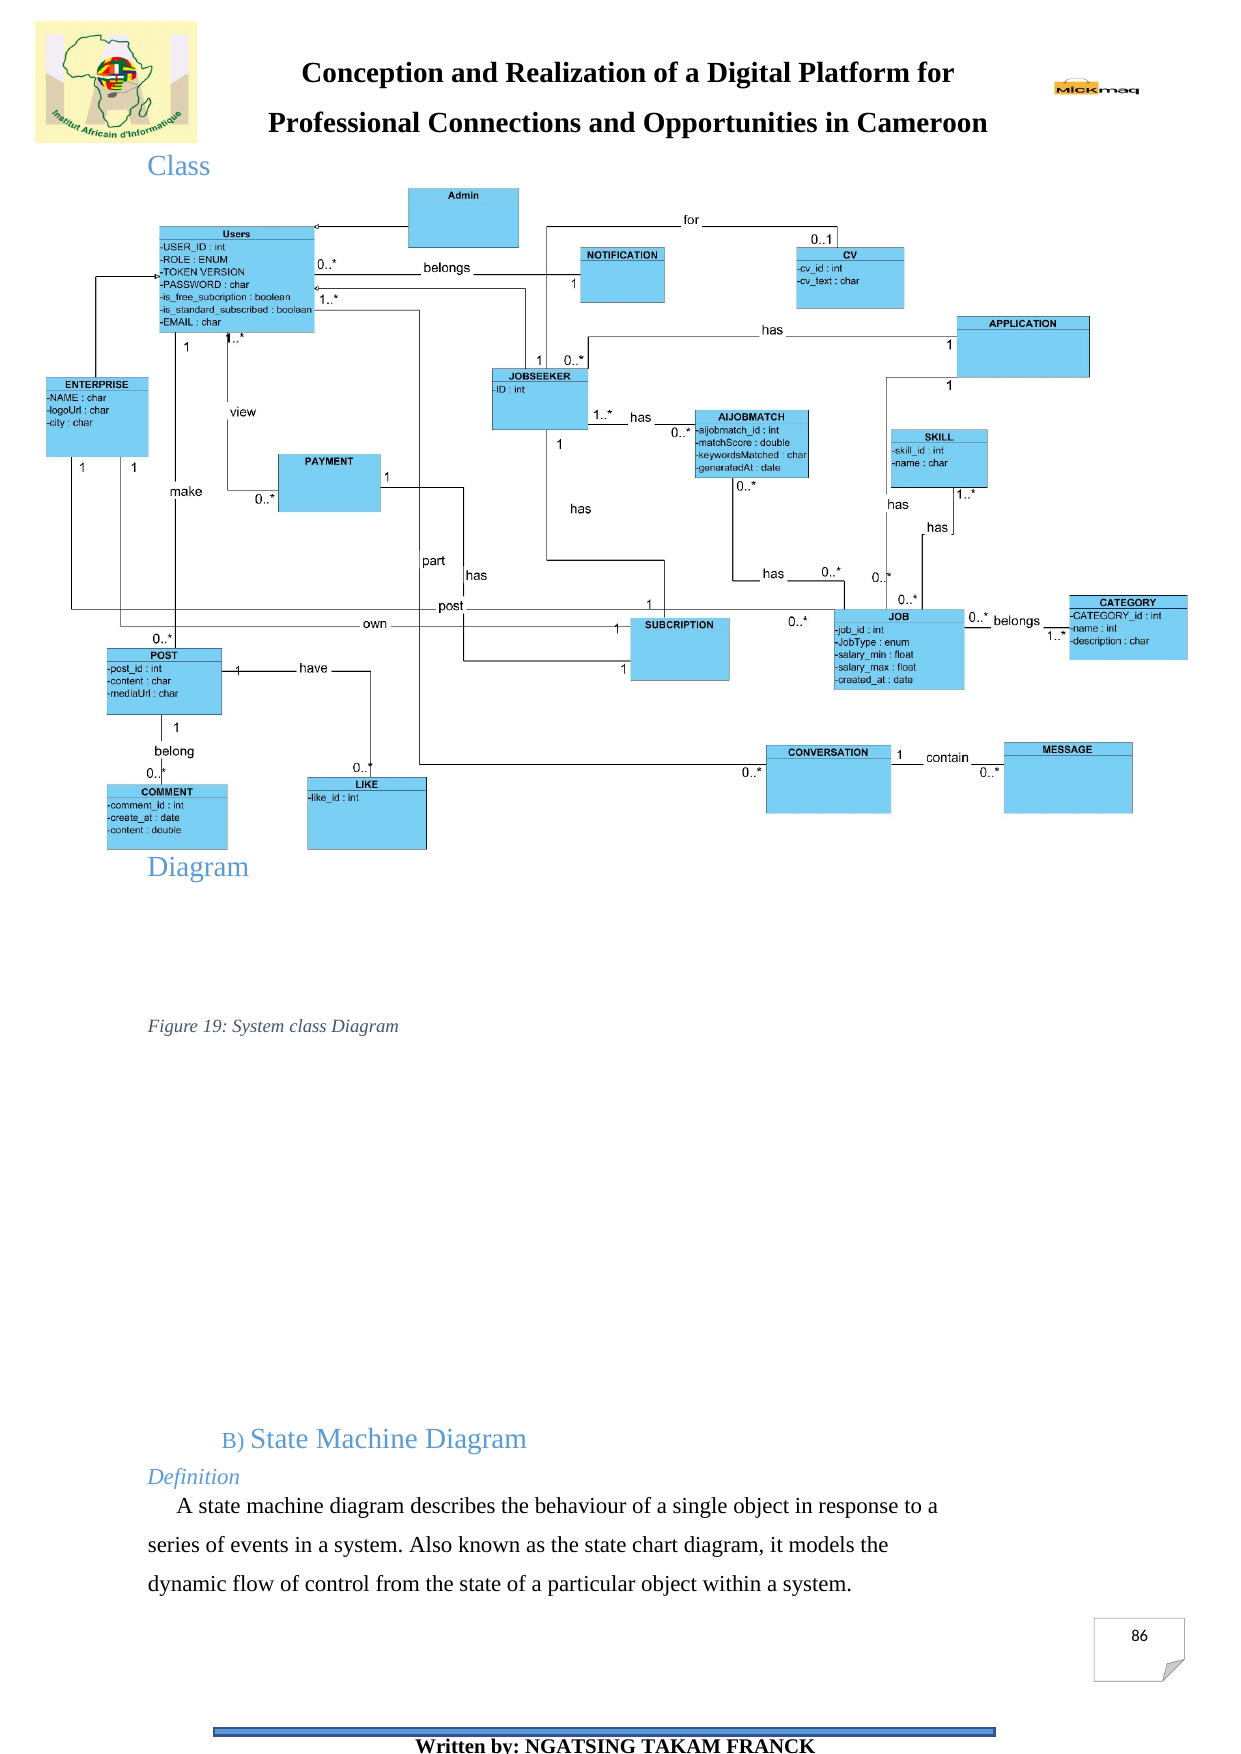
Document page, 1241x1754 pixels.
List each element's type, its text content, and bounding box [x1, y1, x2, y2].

text A state machine diagram describes the behaviour of a single object in response to a series of events in a system. Also known as the state chart diagram, it models the dynamic flow of control from the state of a particular object within a system. [148, 1492, 954, 1596]
subtitle Class Diagram [147, 148, 1093, 188]
subtitle B) State Machine Diagram [186, 1421, 1093, 1454]
subtitle Class Diagram [147, 850, 1093, 883]
picture [45, 188, 1188, 850]
picture [1047, 73, 1143, 103]
subtitle Definition [147, 1463, 1093, 1490]
picture [35, 21, 198, 143]
